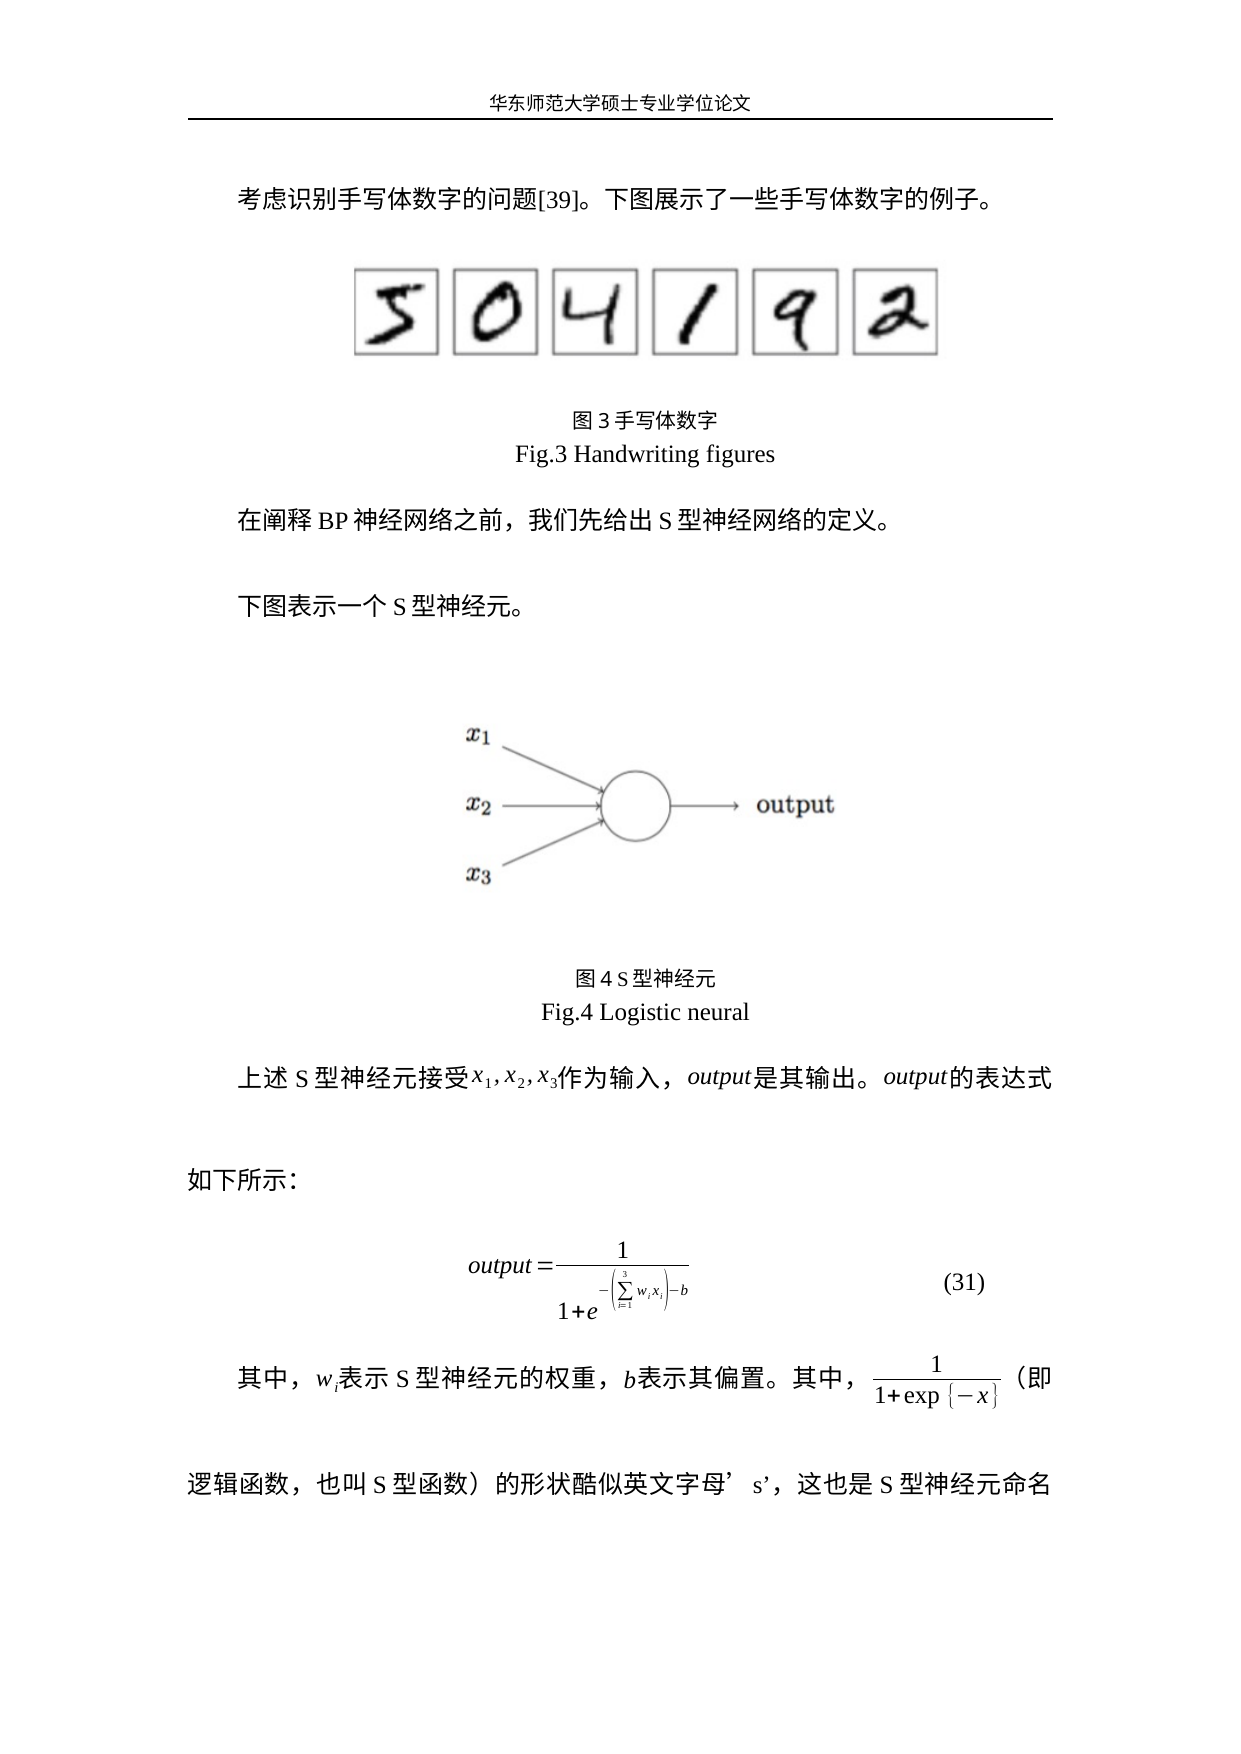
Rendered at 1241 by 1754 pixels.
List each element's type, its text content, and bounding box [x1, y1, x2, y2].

text Fig.4 Logistic neural [187, 994, 1053, 1028]
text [187, 1347, 1053, 1516]
text 在阐释BP神经网络之前，我们先给出S型神经网络的定义。 [187, 485, 1053, 553]
text 图 4 S型神经元 [187, 960, 1053, 994]
picture [444, 705, 847, 917]
picture [331, 250, 959, 374]
text 考虑识别手写体数字的问题[39]。下图展示了一些手写体数字的例子。 [187, 164, 1053, 232]
text Fig.3 Handwriting figures [187, 437, 1053, 471]
text (31) [187, 1230, 1053, 1332]
text 图 3手写体数字 [187, 403, 1053, 437]
text 上述S型神经元接受作为输入，是其输出。的表达式如下所示： [187, 1042, 1053, 1212]
text 下图表示一个S型神经元。 [187, 571, 1053, 639]
